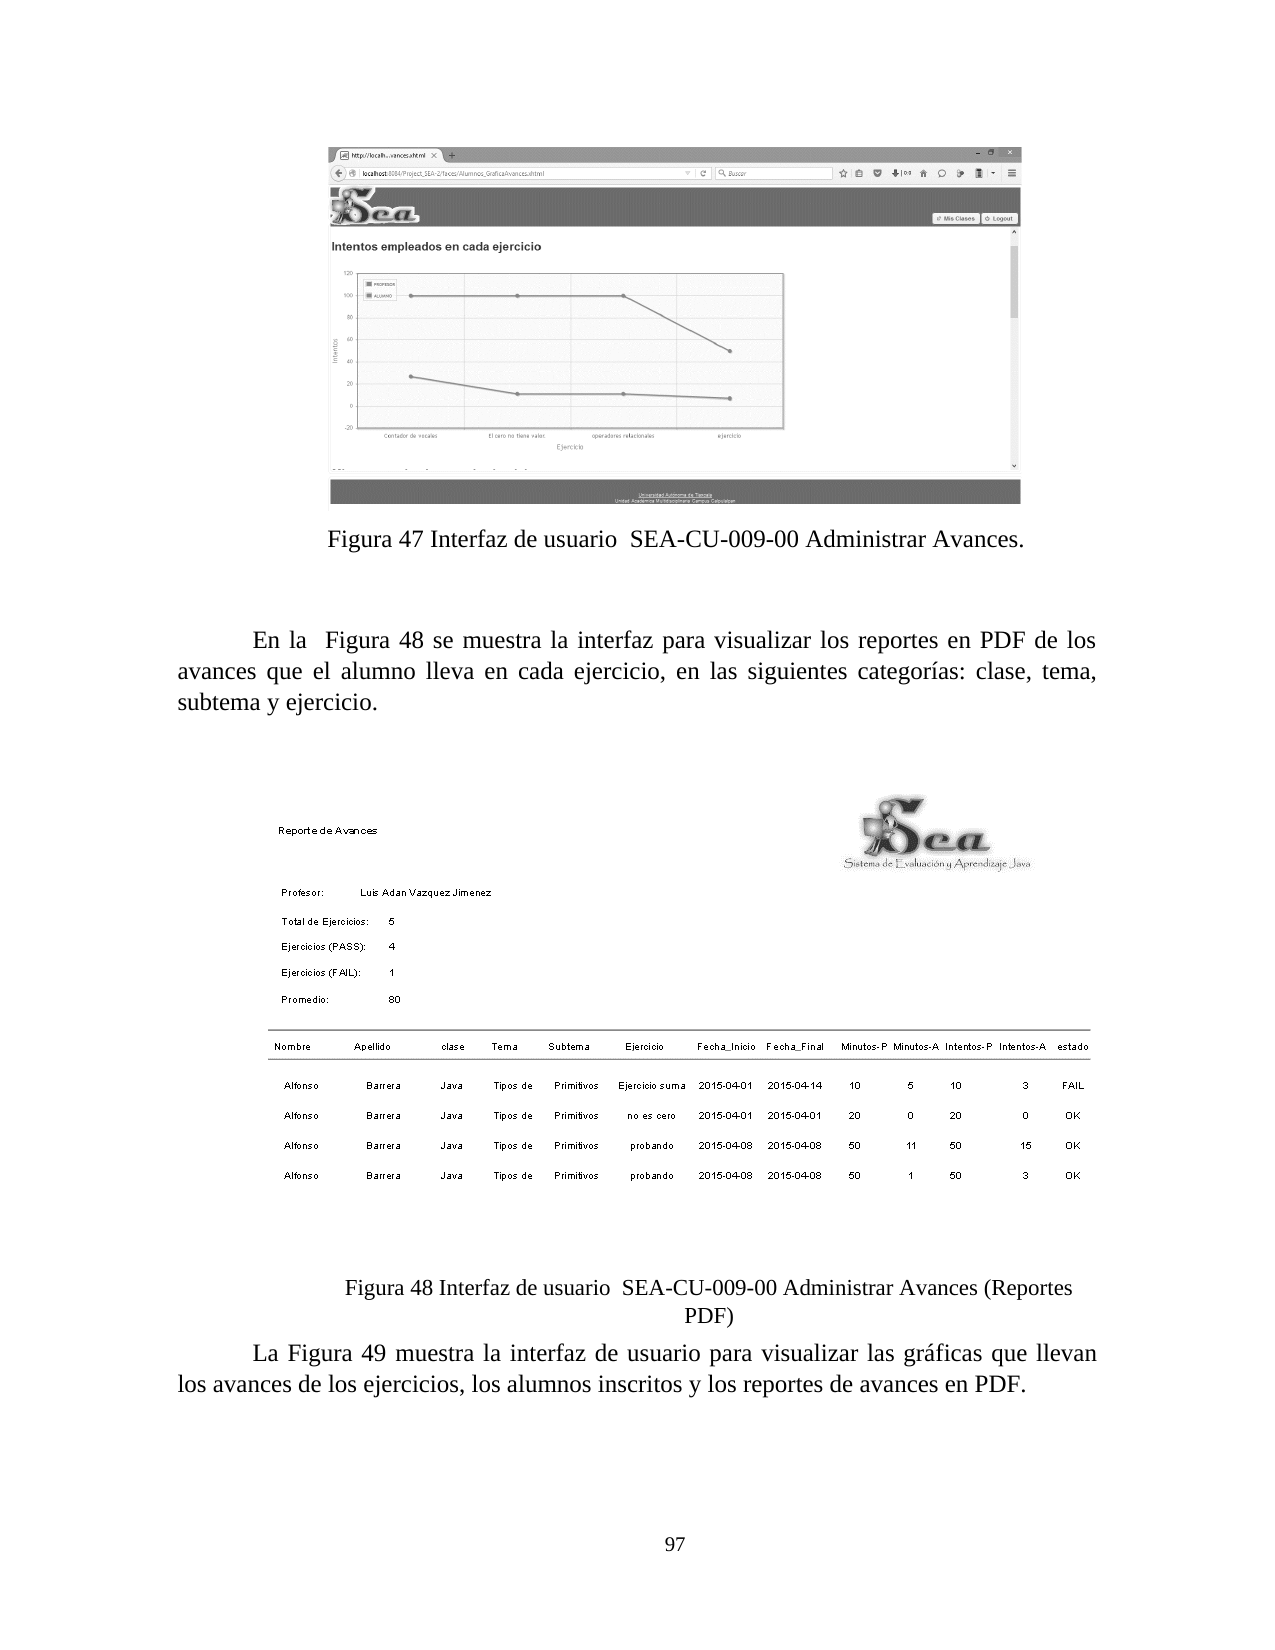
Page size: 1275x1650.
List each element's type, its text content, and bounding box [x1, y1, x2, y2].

picture [252, 782, 1107, 1224]
text En la Figura 48 se muestra la interfaz para visualizar los reportes en PDF de los avances que el alumno lleva en cada ejercicio, en las siguientes categorías: clase, tema, subtema y ejercicio. [177, 625, 1098, 716]
picture [328, 147, 1022, 511]
text La Figura 49 muestra la interfaz de usuario para visualizar las gráficas que llevan los avances de los ejercicios, los alumnos inscritos y los reportes de avances en PDF. [177, 1338, 1098, 1398]
